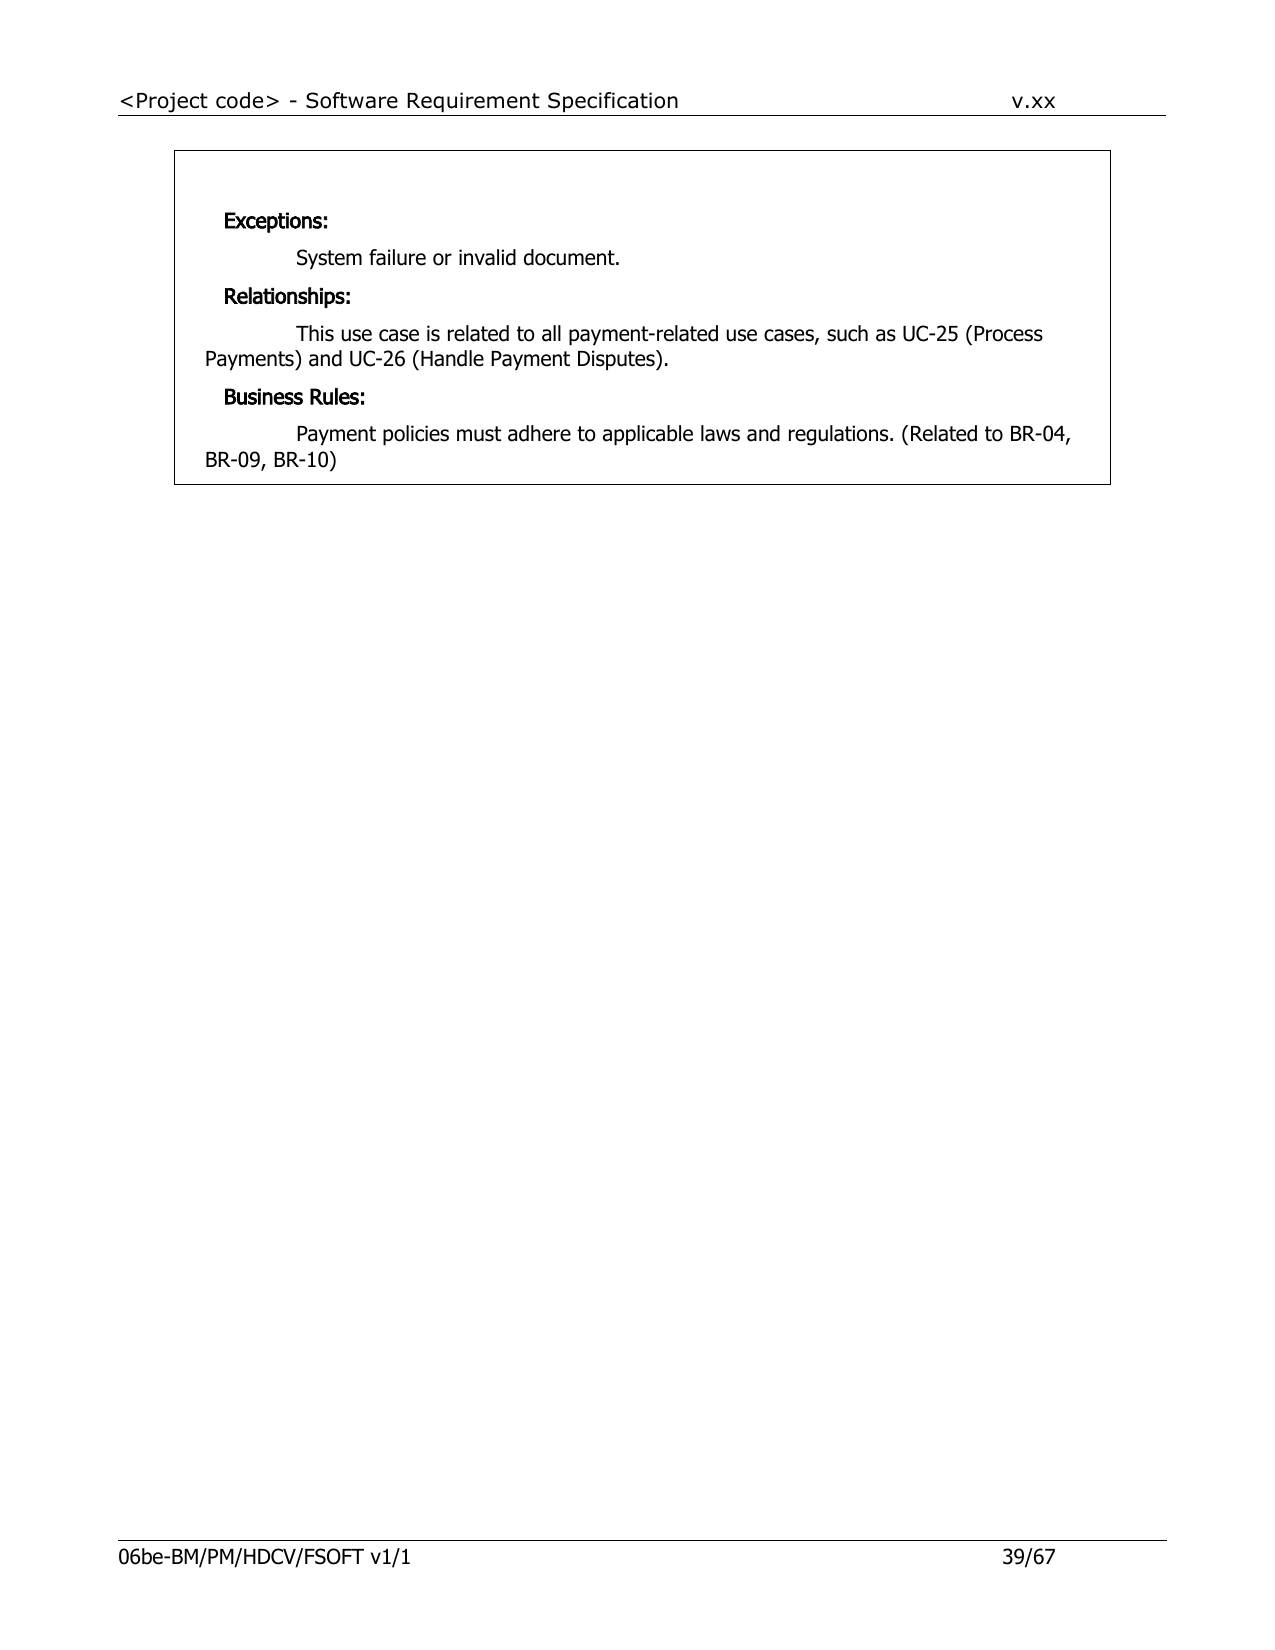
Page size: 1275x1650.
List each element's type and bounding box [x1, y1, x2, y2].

table_cell [175, 151, 1110, 484]
